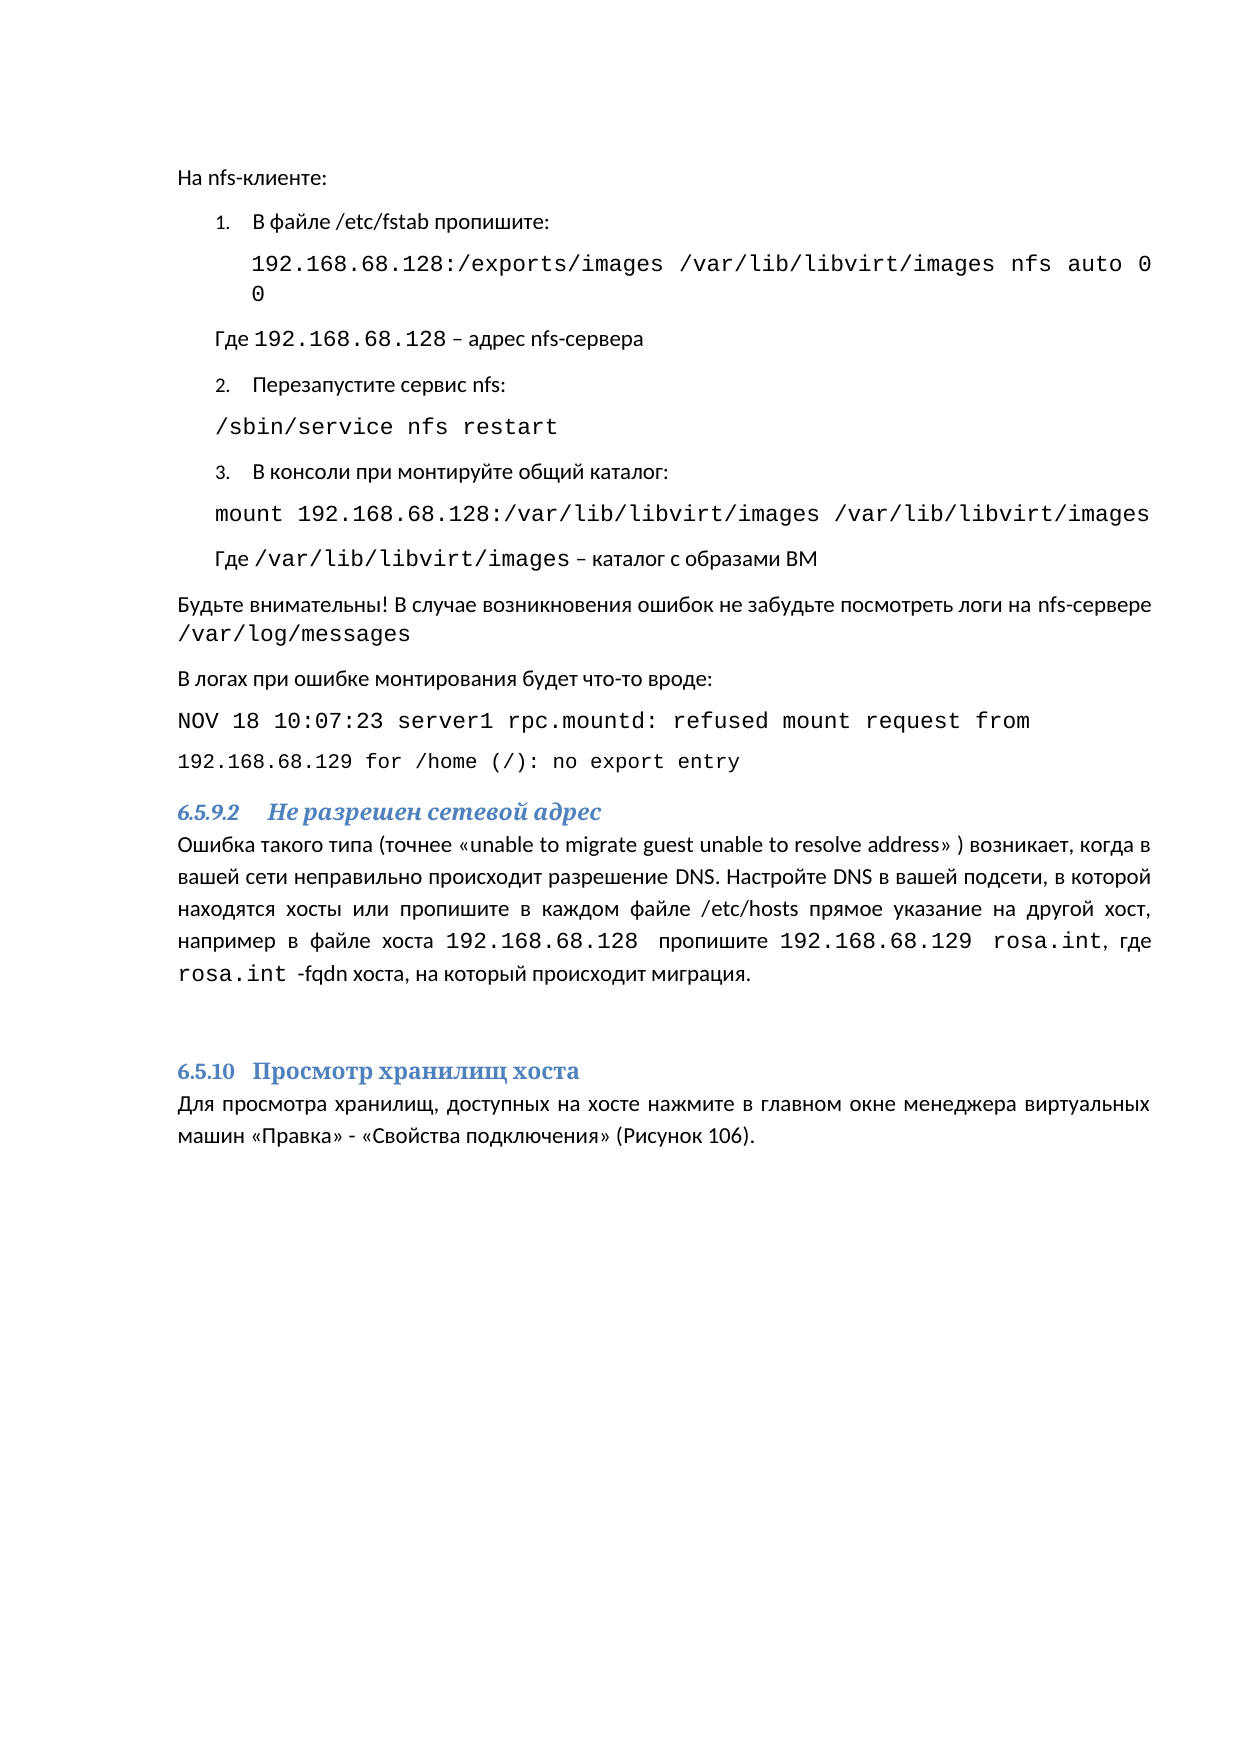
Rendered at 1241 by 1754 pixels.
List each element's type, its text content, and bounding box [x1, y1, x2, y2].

text Где 192.168.68.128 – адрес nfs-сервера [215, 324, 1152, 353]
subtitle Не разрешен сетевой адрес [177, 799, 1152, 826]
text На nfs-клиенте: [177, 163, 1152, 191]
text Для просмотра хранилищ, доступных на хосте нажмите в главном окне менеджера виртуальных машин «Правка» - «Свойства подключения» (Рисунок 106 Открыть свойства подключения). [177, 1089, 1152, 1149]
text 192.168.68.128:/exports/images /var/lib/libvirt/images nfs auto 0 0 [251, 252, 1152, 308]
text В логах при ошибке монтирования будет что-то вроде: [177, 664, 1152, 692]
subtitle Просмотр хранилищ хоста [177, 1059, 1152, 1085]
text Ошибка такого типа (точнее «unable to migrate guest unable to resolve address» ) возникает, когда в вашей сети неправильно происходит разрешение DNS. Настройте DNS в вашей подсети, в которой находятся хосты или пропишите в каждом файле /etc/hosts прямое указание на другой хост, например в файле хоста 192.168.68.128 пропишите 192.168.68.129 rosa.int, где rosa.int -fqdn хоста, на который происходит миграция. [177, 830, 1152, 989]
list В файле /etc/fstab пропишите: [215, 207, 1152, 236]
text 192.168.68.129 for /home (/): no export entry [177, 751, 1152, 775]
list В консоли при монтируйте общий каталог: [215, 457, 1152, 485]
text NOV 18 10:07:23 server1 rpc.mountd: refused mount request from [177, 709, 1152, 735]
list Перезапустите сервис nfs: [215, 370, 1152, 398]
text Где /var/lib/libvirt/images – каталог с образами ВМ [215, 544, 1152, 573]
text Будьте внимательны! В случае возникновения ошибок не забудьте посмотреть логи на nfs-сервере /var/log/messages [177, 590, 1152, 648]
text mount 192.168.68.128:/var/lib/libvirt/images /var/lib/libvirt/images [215, 502, 1152, 528]
text /sbin/service nfs restart [215, 415, 1152, 441]
